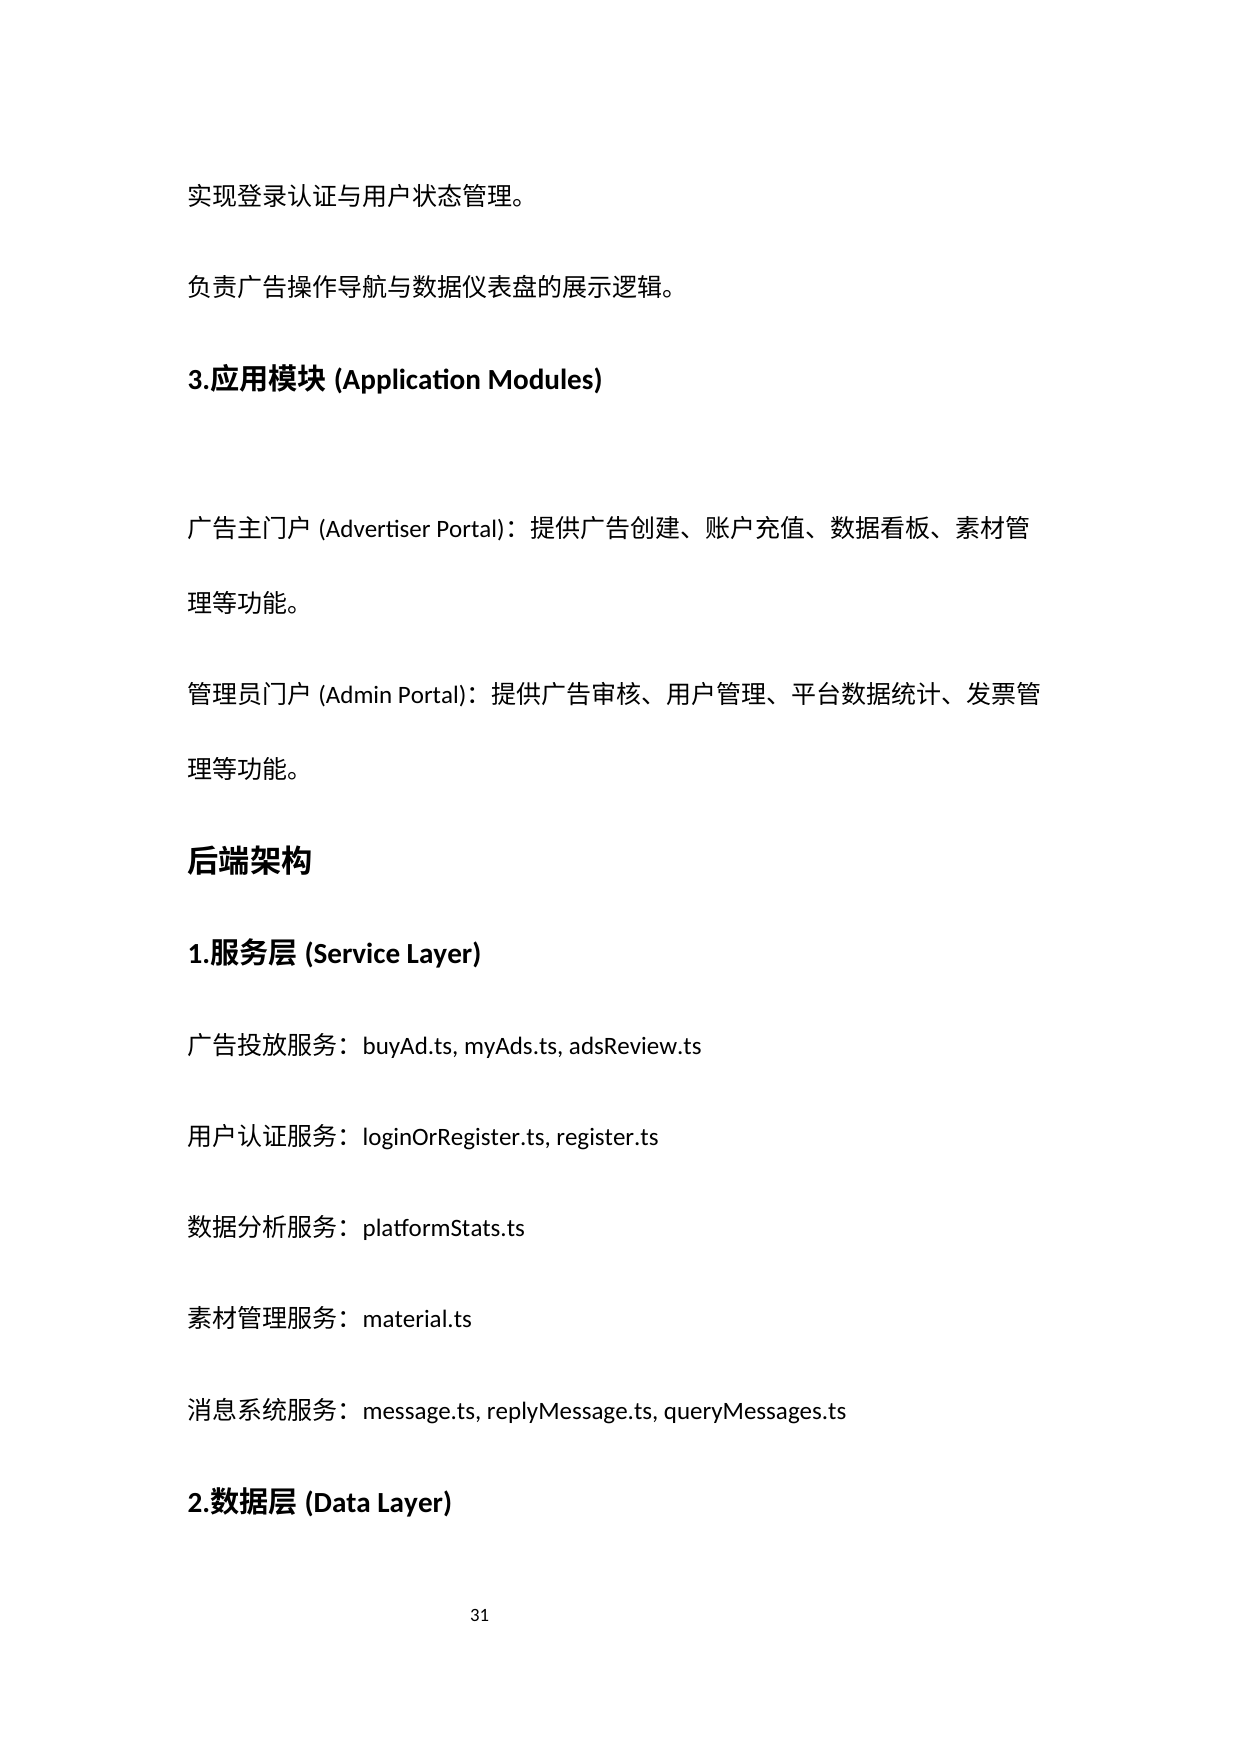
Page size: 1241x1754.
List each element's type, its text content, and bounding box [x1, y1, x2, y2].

text 2.数据层 (Data Layer) [187, 1467, 1053, 1532]
text 用户认证服务：loginOrRegister.ts, register.ts [187, 1102, 1053, 1167]
text 管理员门户 (Admin Portal)：提供广告审核、用户管理、平台数据统计、发票管理等功能。 [187, 660, 1053, 800]
text 实现登录认证与用户状态管理。 [187, 162, 1053, 227]
text 素材管理服务：material.ts [187, 1284, 1053, 1349]
text 后端架构 [187, 826, 1053, 891]
text 广告主门户 (Advertiser Portal)：提供广告创建、账户充值、数据看板、素材管理等功能。 [187, 494, 1053, 634]
text 负责广告操作导航与数据仪表盘的展示逻辑。 [187, 253, 1053, 318]
text 数据分析服务：platformStats.ts [187, 1193, 1053, 1258]
text 1.服务层 (Service Layer) [187, 919, 1053, 984]
text 3.应用模块 (Application Modules) [187, 344, 1053, 409]
text 广告投放服务：buyAd.ts, myAds.ts, adsReview.ts [187, 1011, 1053, 1076]
text 消息系统服务：message.ts, replyMessage.ts, queryMessages.ts [187, 1376, 1053, 1441]
